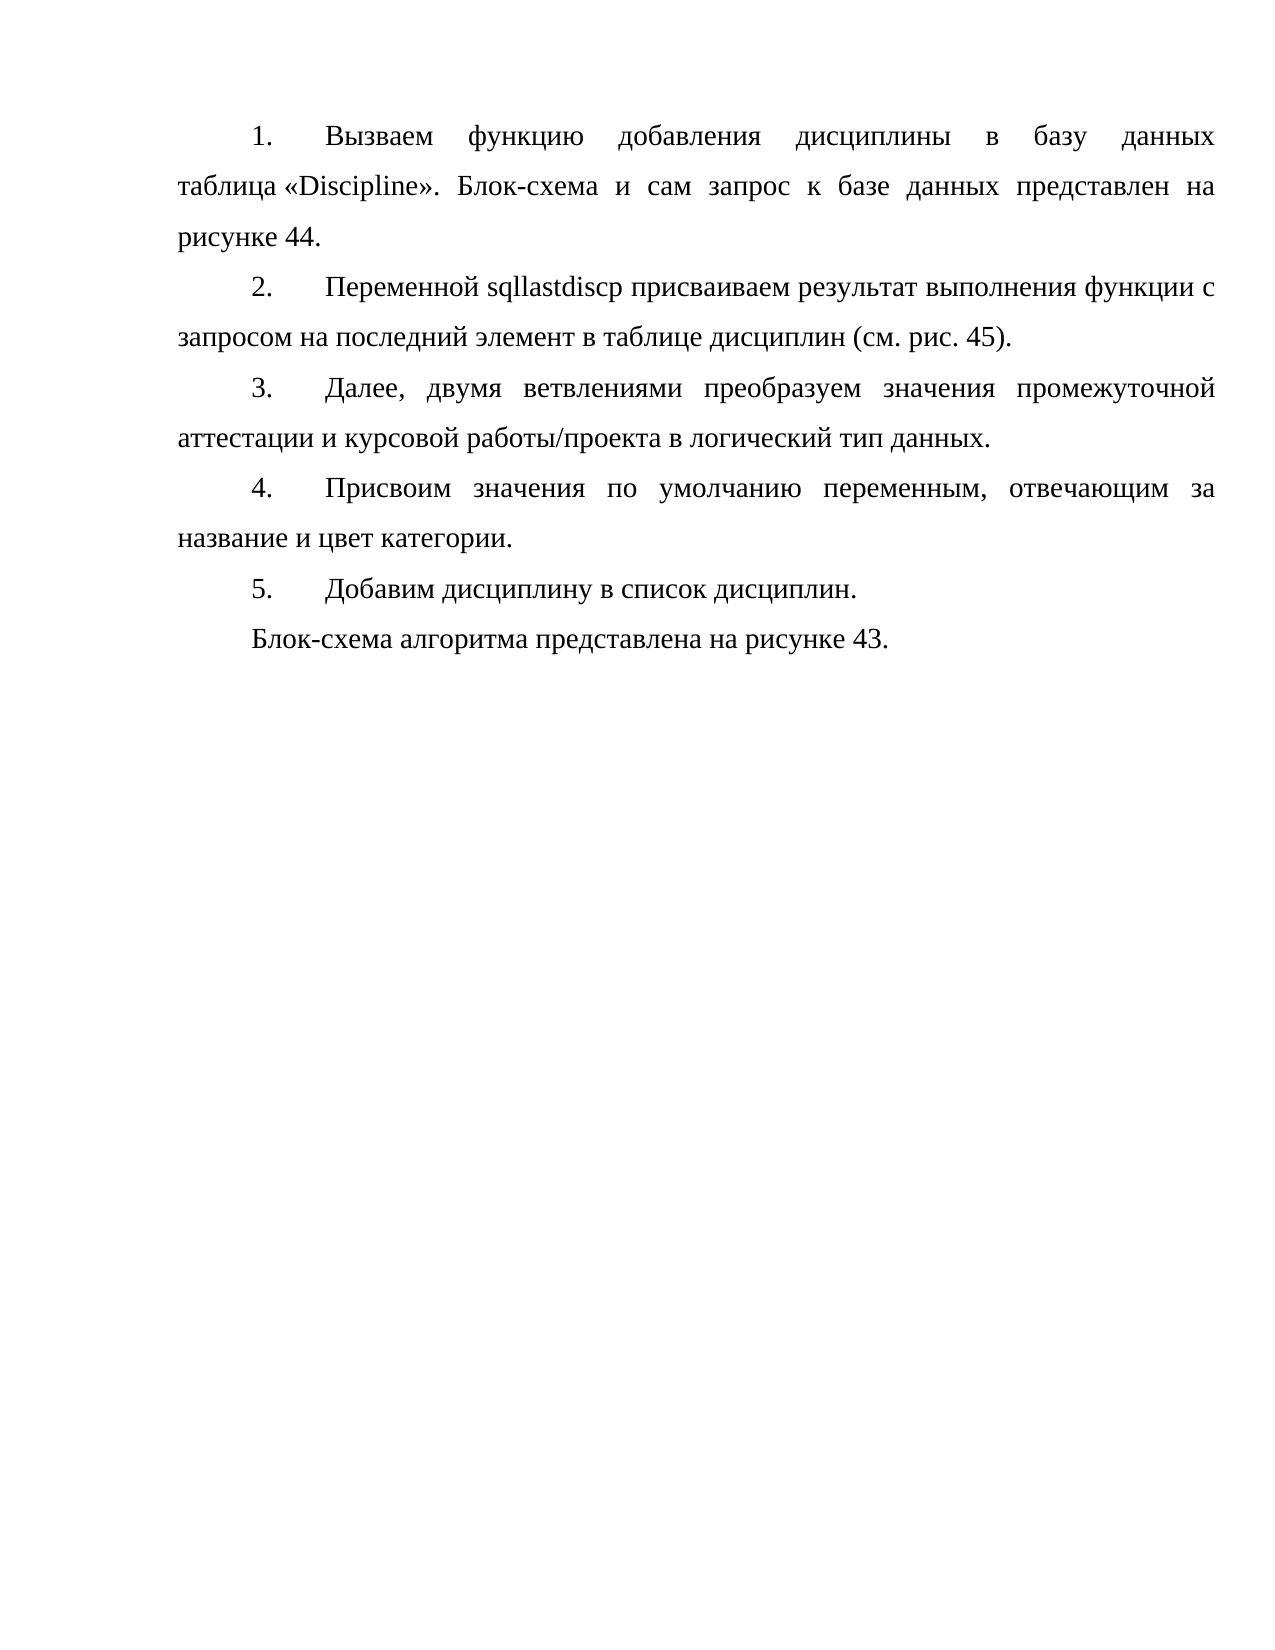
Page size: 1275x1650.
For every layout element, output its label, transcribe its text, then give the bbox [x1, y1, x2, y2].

list Переменной sqllastdiscp присваиваем результат выполнения функции с запросом на последний элемент в таблице дисциплин (см. рис. 45). [177, 269, 1216, 353]
list Присвоим значения по умолчанию переменным, отвечающим за название и цвет категории. [177, 470, 1216, 554]
list Блок-схема алгоритма представлена на рисунке 43. [177, 621, 1216, 655]
list Вызваем функцию добавления дисциплины в базу данных таблица «Discipline». Блок-схема и сам запрос к базе данных представлен на рисунке 44. [177, 118, 1216, 252]
list Далее, двумя ветвлениями преобразуем значения промежуточной аттестации и курсовой работы/проекта в логический тип данных. [177, 370, 1216, 453]
list Добавим дисциплину в список дисциплин. [177, 571, 1216, 604]
